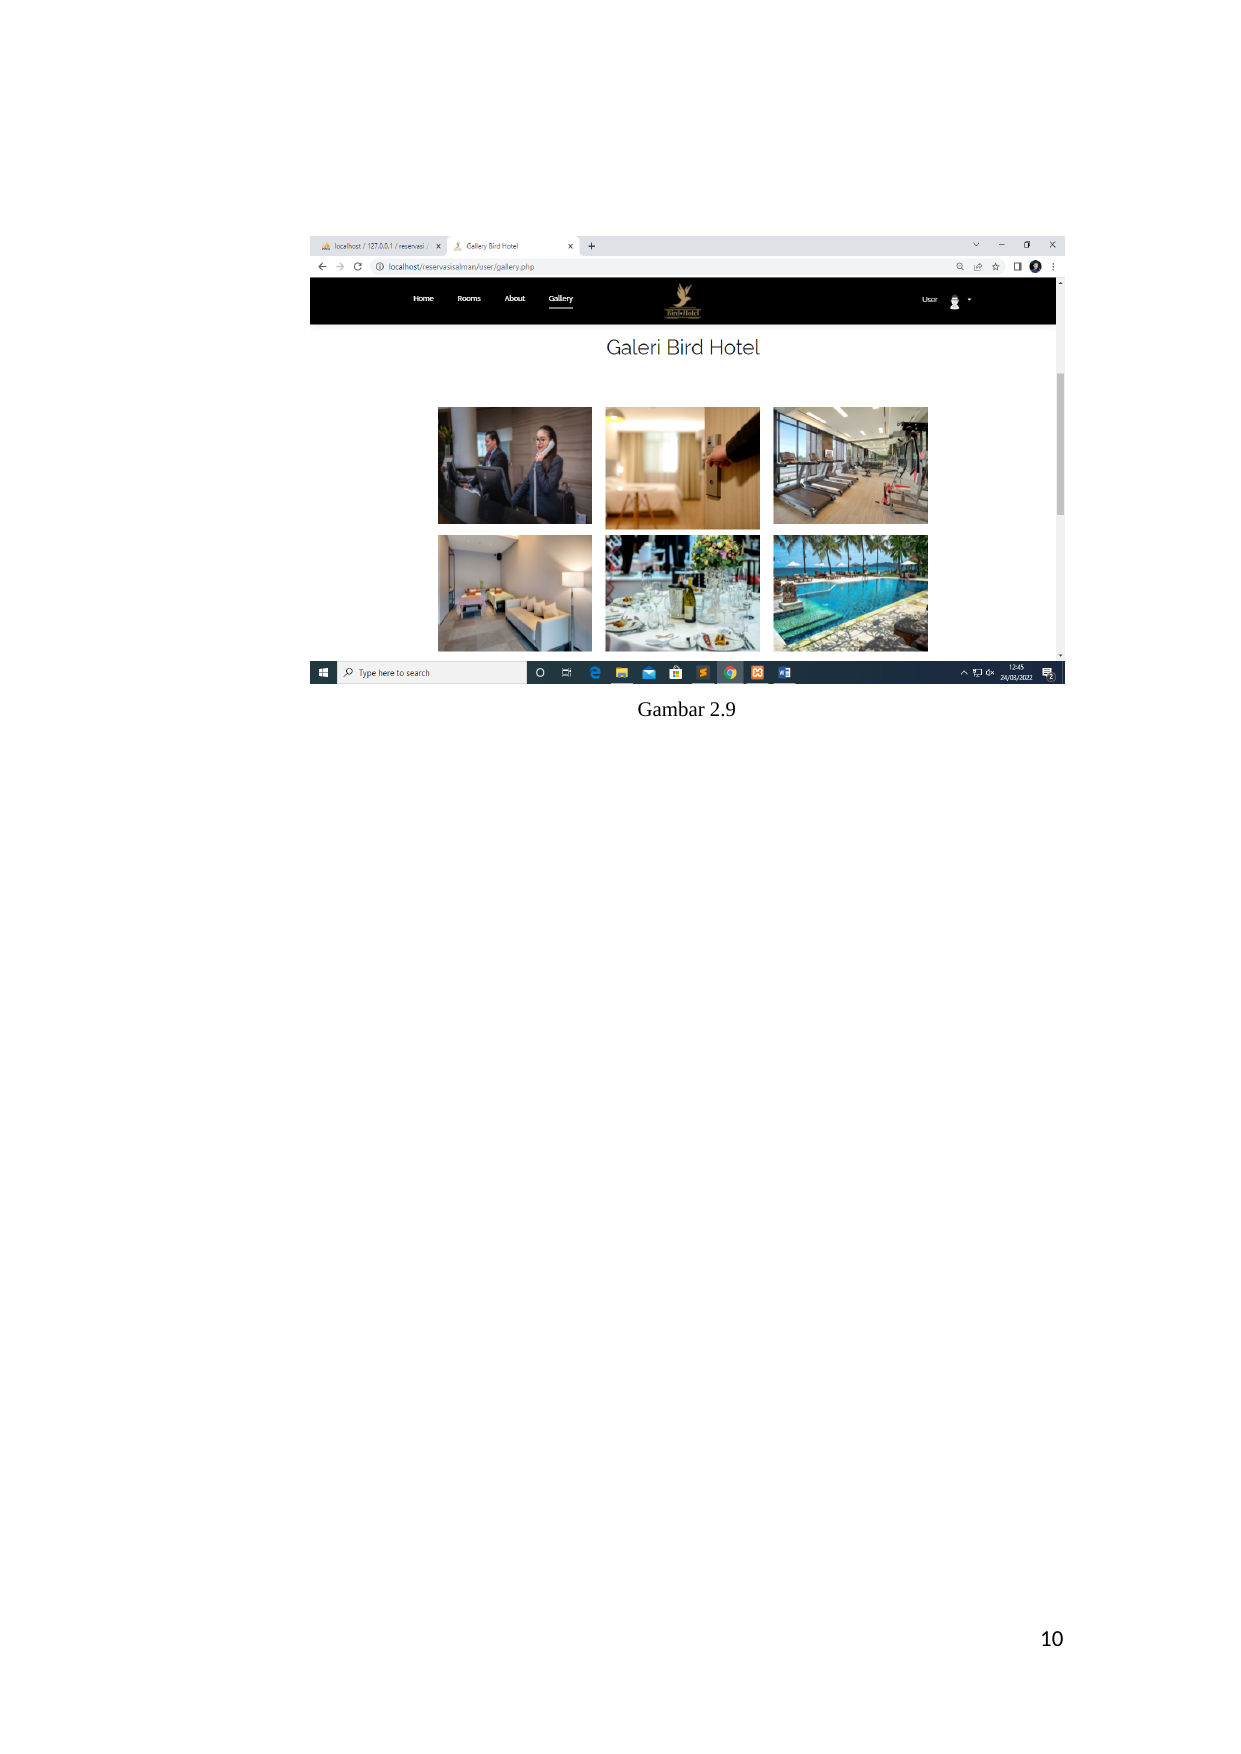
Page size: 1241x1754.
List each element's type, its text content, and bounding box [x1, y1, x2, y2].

list Gambar 2.9 [310, 697, 1063, 721]
picture [310, 236, 1065, 684]
